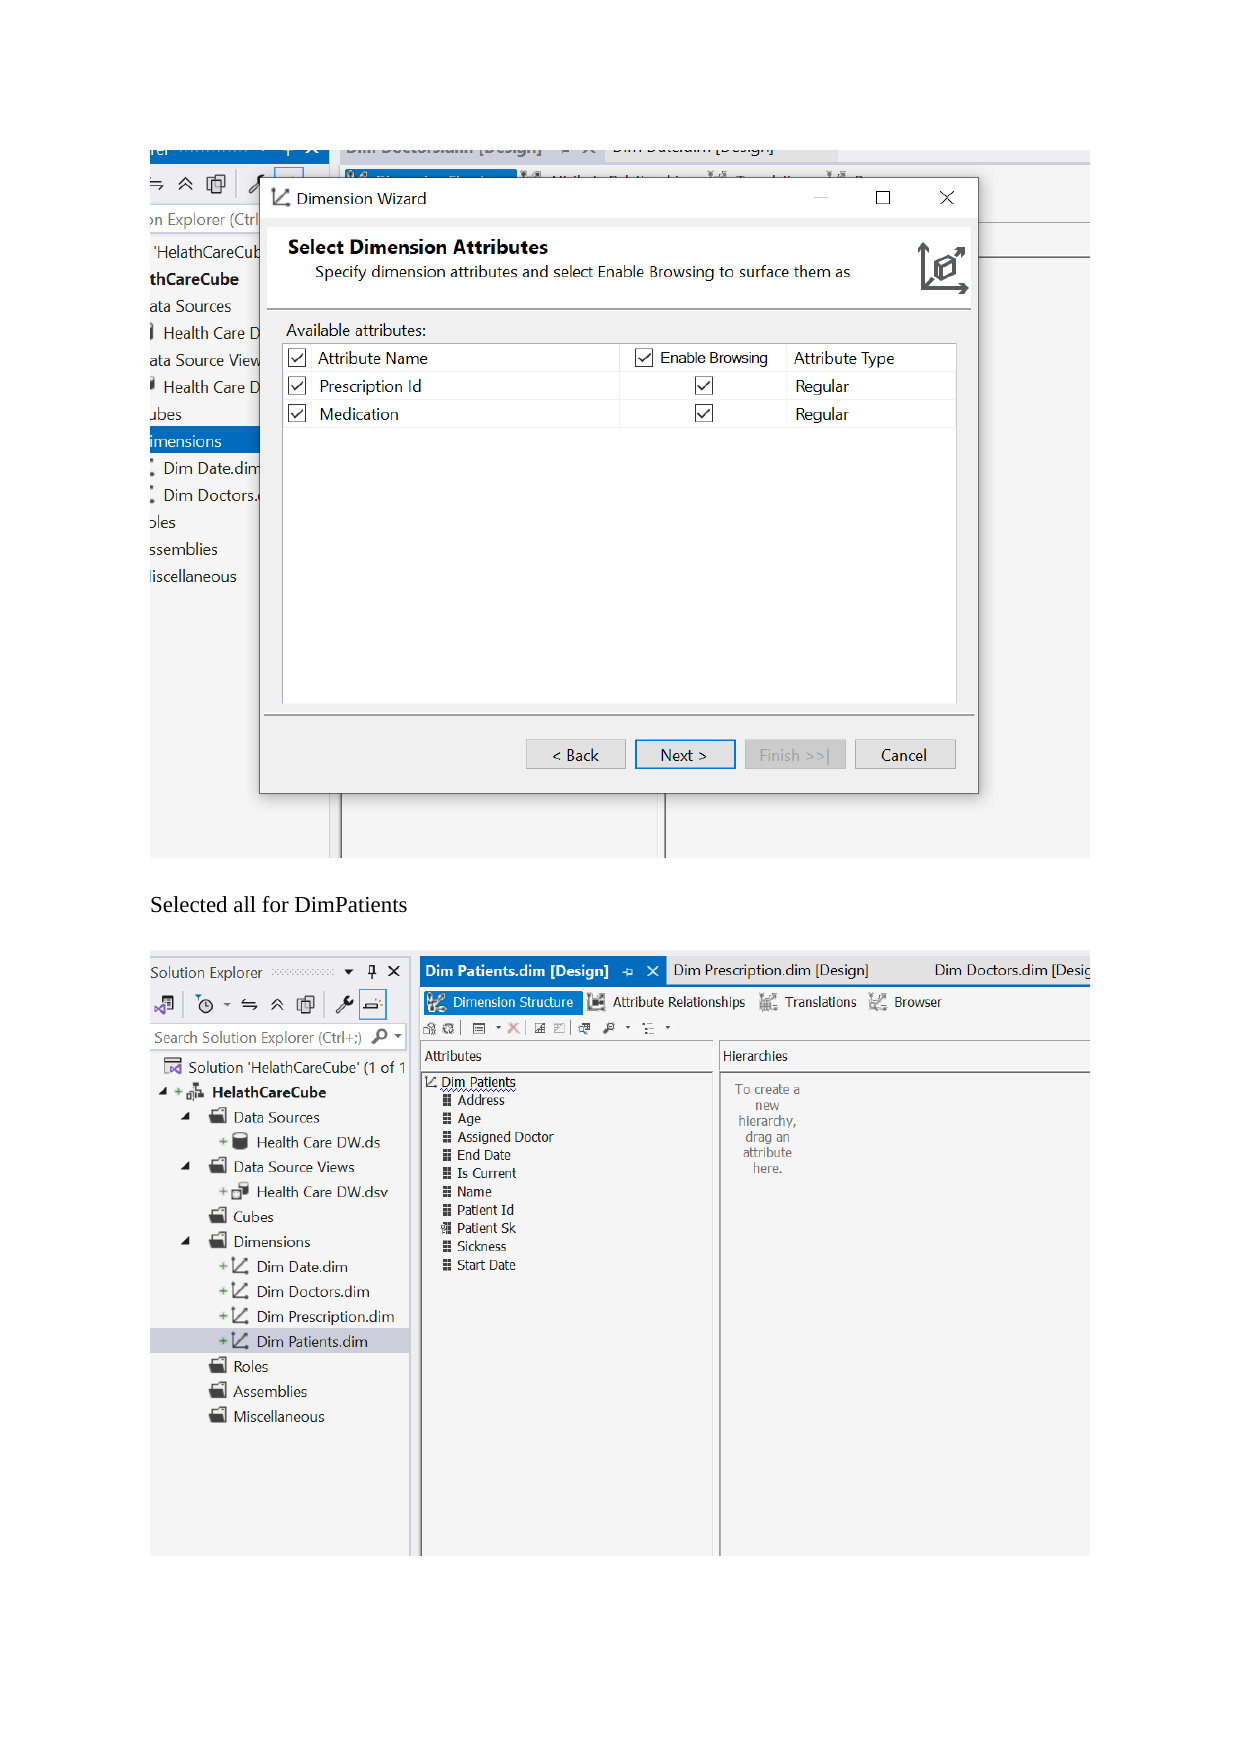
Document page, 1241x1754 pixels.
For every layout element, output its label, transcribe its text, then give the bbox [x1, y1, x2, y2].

picture [150, 150, 1091, 858]
text Selected all from DimPrescription Selected all for DimPatients [150, 858, 1090, 950]
picture [150, 950, 1091, 1556]
